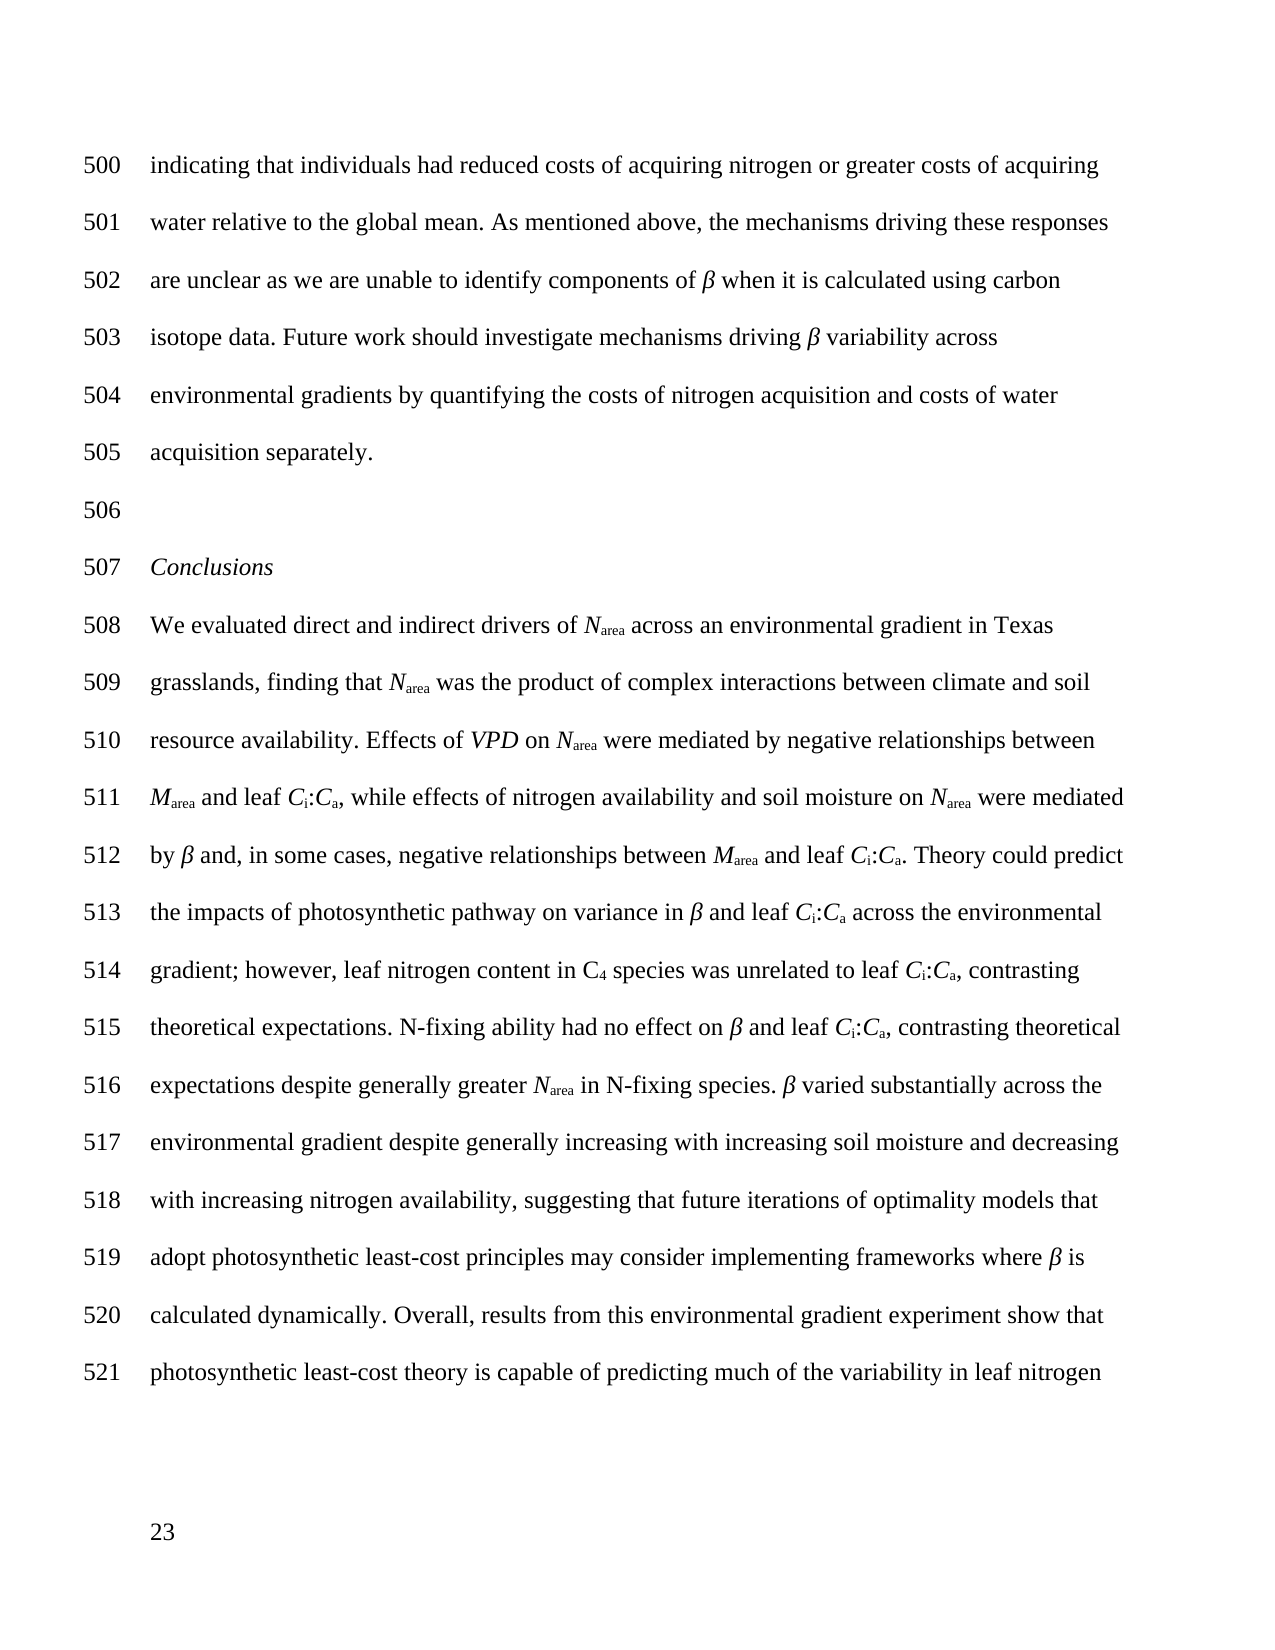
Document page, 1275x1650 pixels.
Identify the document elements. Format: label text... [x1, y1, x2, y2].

text Conclusions [150, 552, 1125, 581]
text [150, 610, 1125, 1386]
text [150, 150, 1125, 466]
